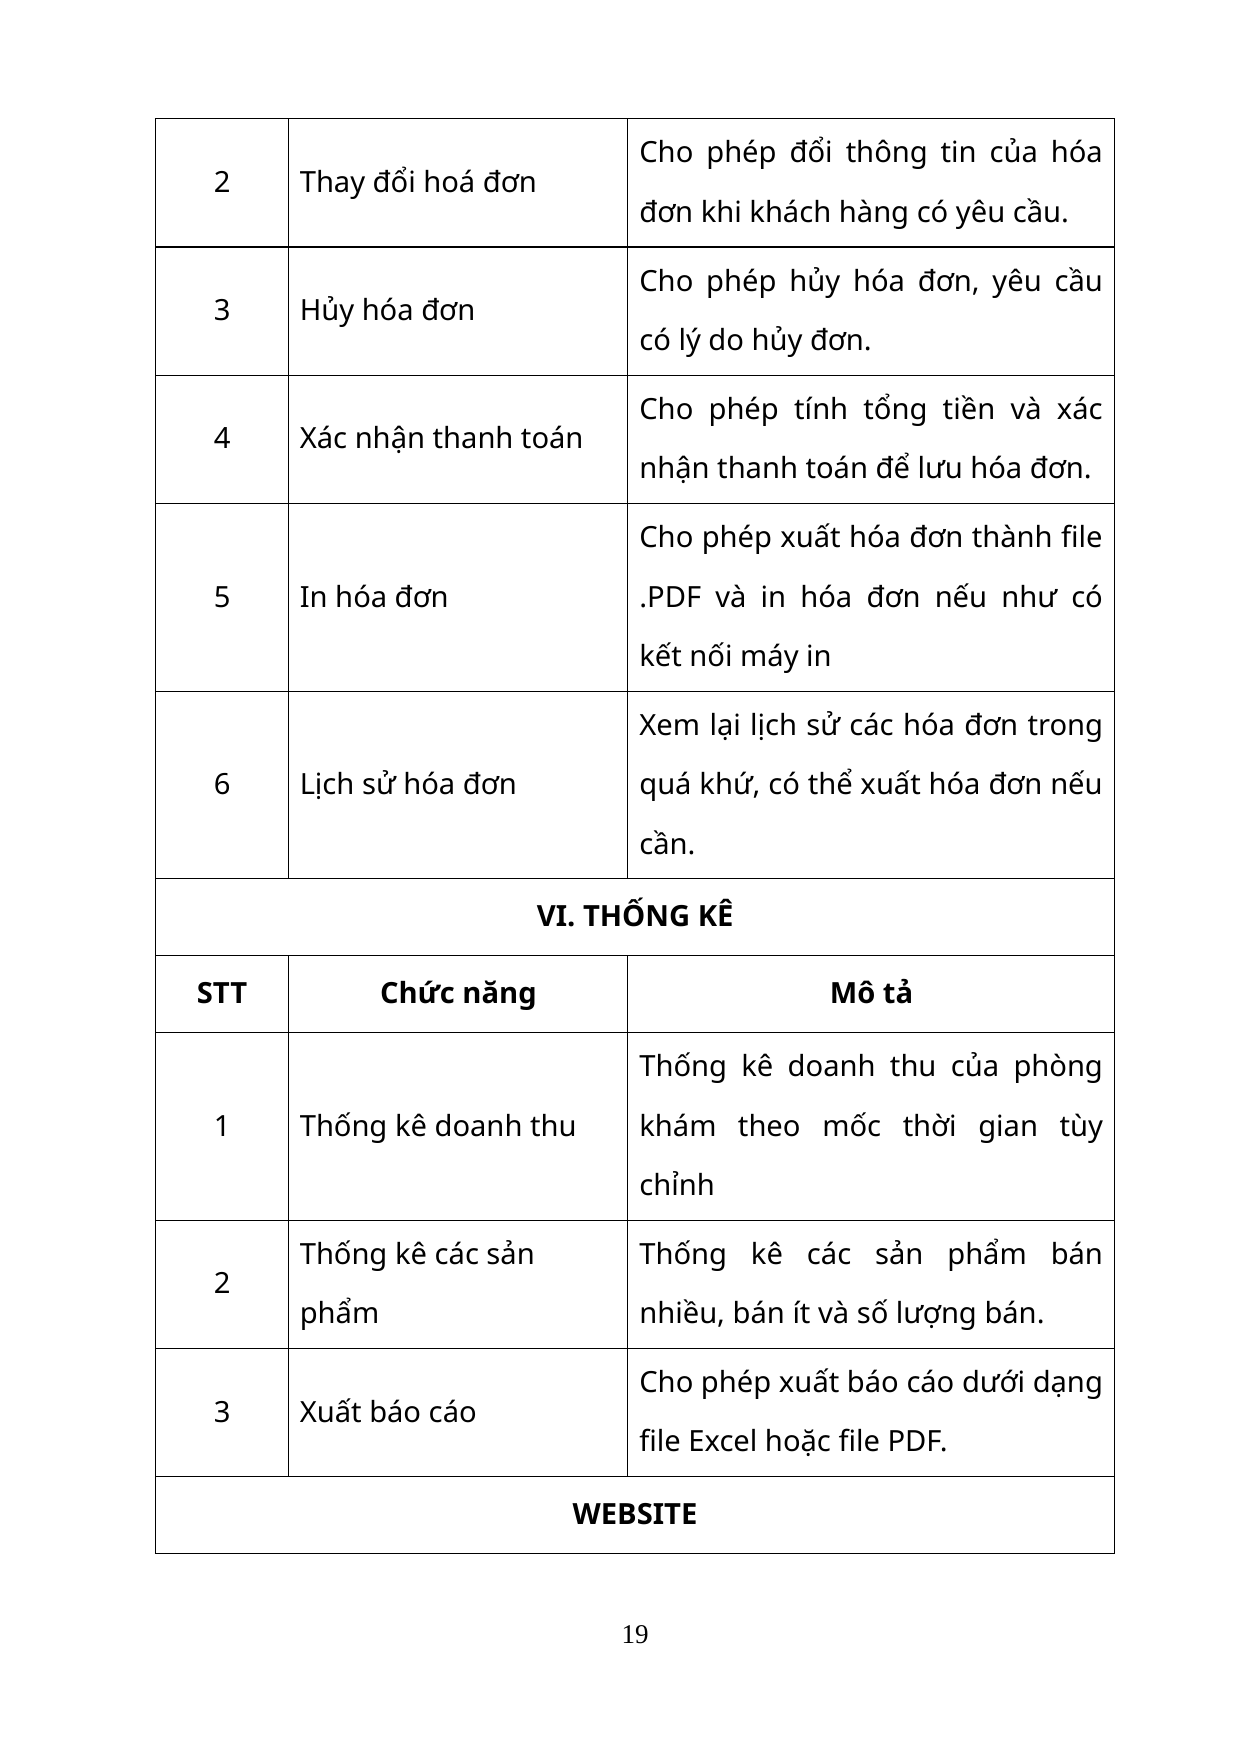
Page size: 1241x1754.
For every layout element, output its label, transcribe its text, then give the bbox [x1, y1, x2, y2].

table_cell Chức năng [289, 956, 627, 1032]
table_cell Thống kê các sản phẩm bán nhiều, bán ít và số lượng bán. [628, 1221, 1114, 1348]
table_cell 4 [156, 376, 288, 503]
table_cell Xác nhận thanh toán [289, 376, 627, 503]
table_cell Xem lại lịch sử các hóa đơn trong quá khứ, có thể xuất hóa đơn nếu cần. [628, 692, 1114, 878]
table_cell 5 [156, 504, 288, 691]
table_cell Mô tả [628, 956, 1114, 1032]
table_cell 2 [156, 1221, 288, 1348]
table_cell Cho phép xuất báo cáo dưới dạng file Excel hoặc file PDF. [628, 1349, 1114, 1476]
table_cell 6 [156, 692, 288, 878]
table_cell In hóa đơn [289, 504, 627, 691]
table_cell Hủy hóa đơn [289, 248, 627, 374]
table_cell Cho phép đổi thông tin của hóa đơn khi khách hàng có yêu cầu. [628, 119, 1114, 246]
table_cell Cho phép xuất hóa đơn thành file .PDF và in hóa đơn nếu như có kết nối máy in [628, 504, 1114, 691]
table_cell 3 [156, 248, 288, 374]
table_cell Xuất báo cáo [289, 1349, 627, 1476]
table_cell Lịch sử hóa đơn [289, 692, 627, 878]
table_cell 2 [156, 119, 288, 246]
table_cell Thống kê các sản phẩm [289, 1221, 627, 1348]
table_cell STT [156, 956, 288, 1032]
table_cell 1 [156, 1033, 288, 1219]
table_cell WEBSITE [156, 1477, 1114, 1553]
table_cell 3 [156, 1349, 288, 1476]
table_cell Thống kê doanh thu của phòng khám theo mốc thời gian tùy chỉnh [628, 1033, 1114, 1219]
table_cell Cho phép hủy hóa đơn, yêu cầu có lý do hủy đơn. [628, 248, 1114, 374]
table_cell Thay đổi hoá đơn [289, 119, 627, 246]
table_cell VI. THỐNG KÊ [156, 879, 1114, 955]
table_cell Cho phép tính tổng tiền và xác nhận thanh toán để lưu hóa đơn. [628, 376, 1114, 503]
table_cell Thống kê doanh thu [289, 1033, 627, 1219]
